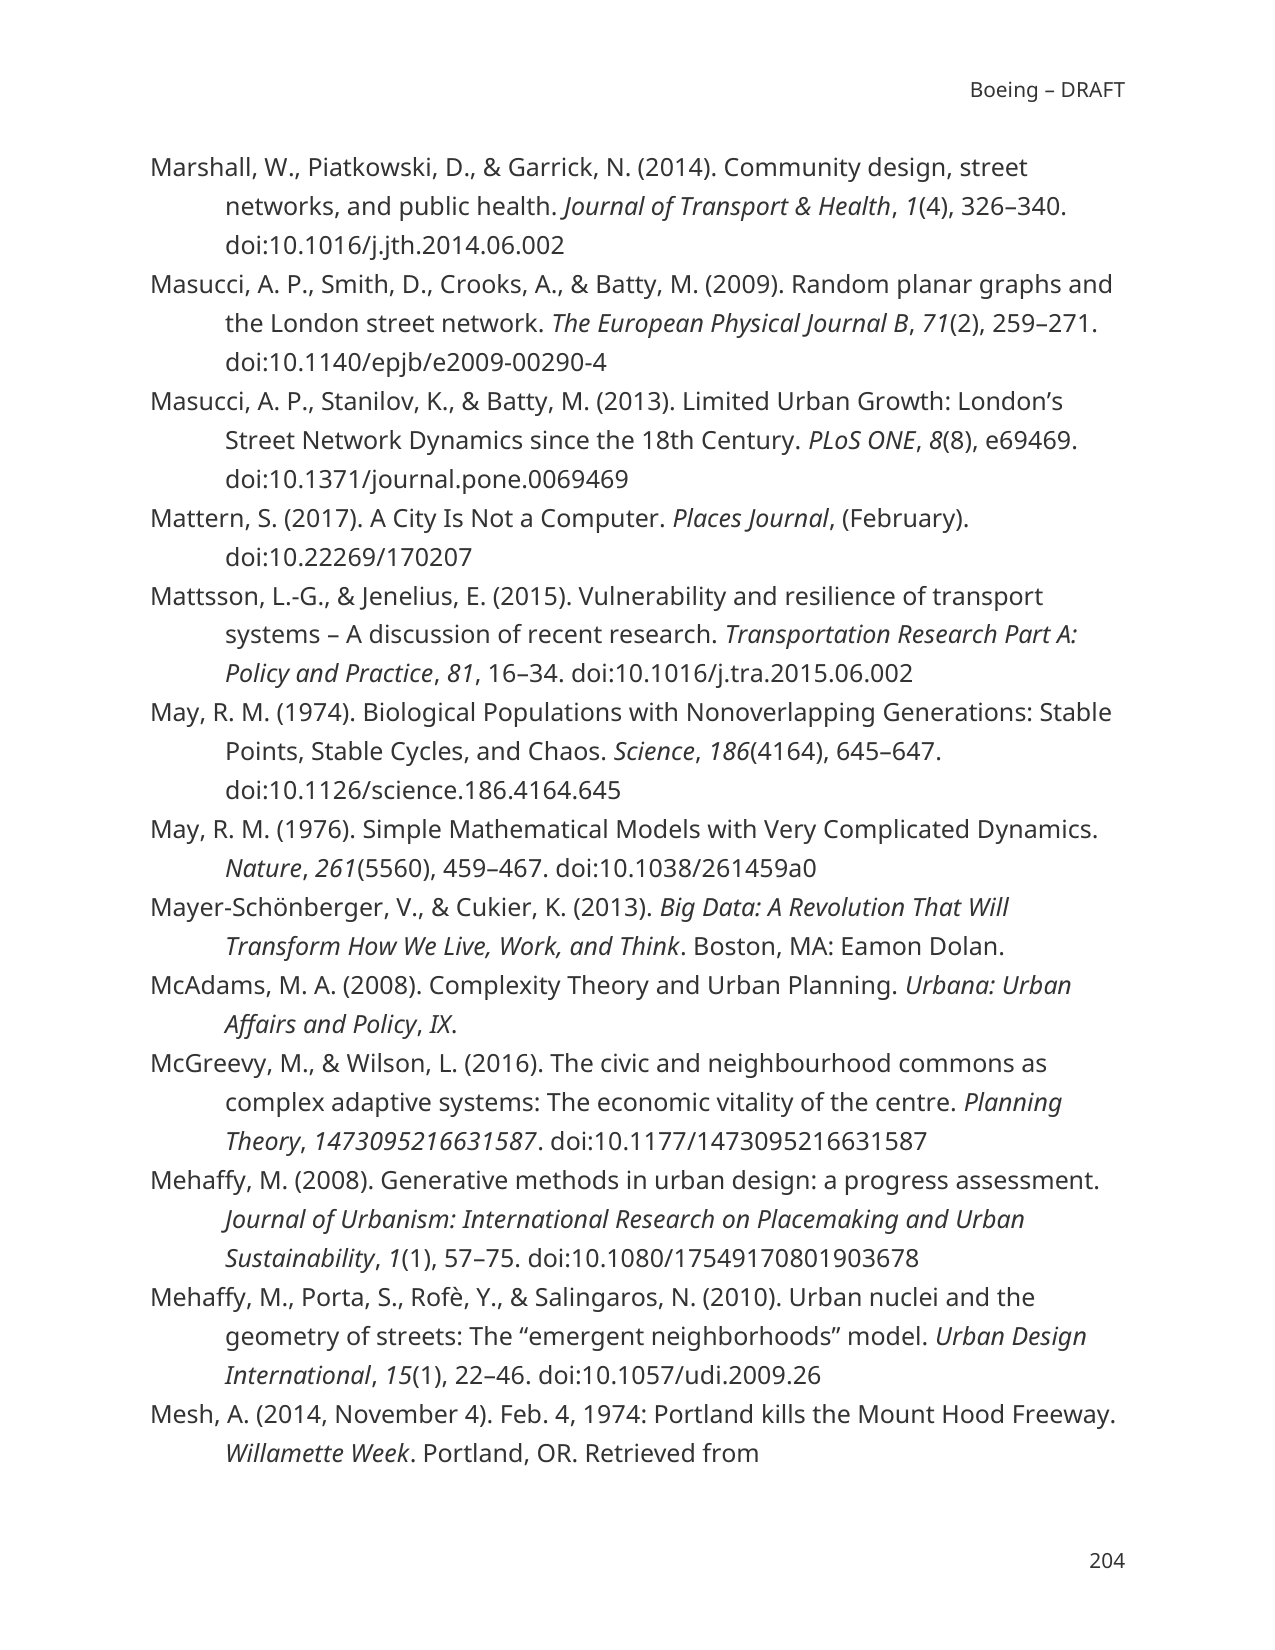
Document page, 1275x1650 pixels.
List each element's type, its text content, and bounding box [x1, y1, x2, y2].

text Mayer-Schönberger, V., & Cukier, K. (2013). Big Data: A Revolution That Will Transform How We Live, Work, and Think. Boston, MA: Eamon Dolan. [150, 890, 1125, 963]
text McGreevy, M., & Wilson, L. (2016). The civic and neighbourhood commons as complex adaptive systems: The economic vitality of the centre. Planning Theory, 1473095216631587. doi:10.1177/1473095216631587 [150, 1046, 1125, 1158]
text Mehaffy, M. (2008). Generative methods in urban design: a progress assessment. Journal of Urbanism: International Research on Placemaking and Urban Sustainability, 1(1), 57–75. doi:10.1080/17549170801903678 [150, 1163, 1125, 1275]
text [150, 1397, 1125, 1469]
text Marshall, W., Piatkowski, D., & Garrick, N. (2014). Community design, street networks, and public health. Journal of Transport & Health, 1(4), 326–340. doi:10.1016/j.jth.2014.06.002 [150, 150, 1125, 262]
text May, R. M. (1976). Simple Mathematical Models with Very Complicated Dynamics. Nature, 261(5560), 459–467. doi:10.1038/261459a0 [150, 812, 1125, 885]
text Mattern, S. (2017). A City Is Not a Computer. Places Journal, (February). doi:10.22269/170207 [150, 501, 1125, 573]
text Mehaffy, M., Porta, S., Rofè, Y., & Salingaros, N. (2010). Urban nuclei and the geometry of streets: The “emergent neighborhoods” model. Urban Design International, 15(1), 22–46. doi:10.1057/udi.2009.26 [150, 1280, 1125, 1392]
text Masucci, A. P., Smith, D., Crooks, A., & Batty, M. (2009). Random planar graphs and the London street network. The European Physical Journal B, 71(2), 259–271. doi:10.1140/epjb/e2009-00290-4 [150, 267, 1125, 379]
text McAdams, M. A. (2008). Complexity Theory and Urban Planning. Urbana: Urban Affairs and Policy, IX. [150, 968, 1125, 1041]
text Mattsson, L.-G., & Jenelius, E. (2015). Vulnerability and resilience of transport systems – A discussion of recent research. Transportation Research Part A: Policy and Practice, 81, 16–34. doi:10.1016/j.tra.2015.06.002 [150, 578, 1125, 690]
text Masucci, A. P., Stanilov, K., & Batty, M. (2013). Limited Urban Growth: London’s Street Network Dynamics since the 18th Century. PLoS ONE, 8(8), e69469. doi:10.1371/journal.pone.0069469 [150, 384, 1125, 496]
text May, R. M. (1974). Biological Populations with Nonoverlapping Generations: Stable Points, Stable Cycles, and Chaos. Science, 186(4164), 645–647. doi:10.1126/science.186.4164.645 [150, 695, 1125, 807]
